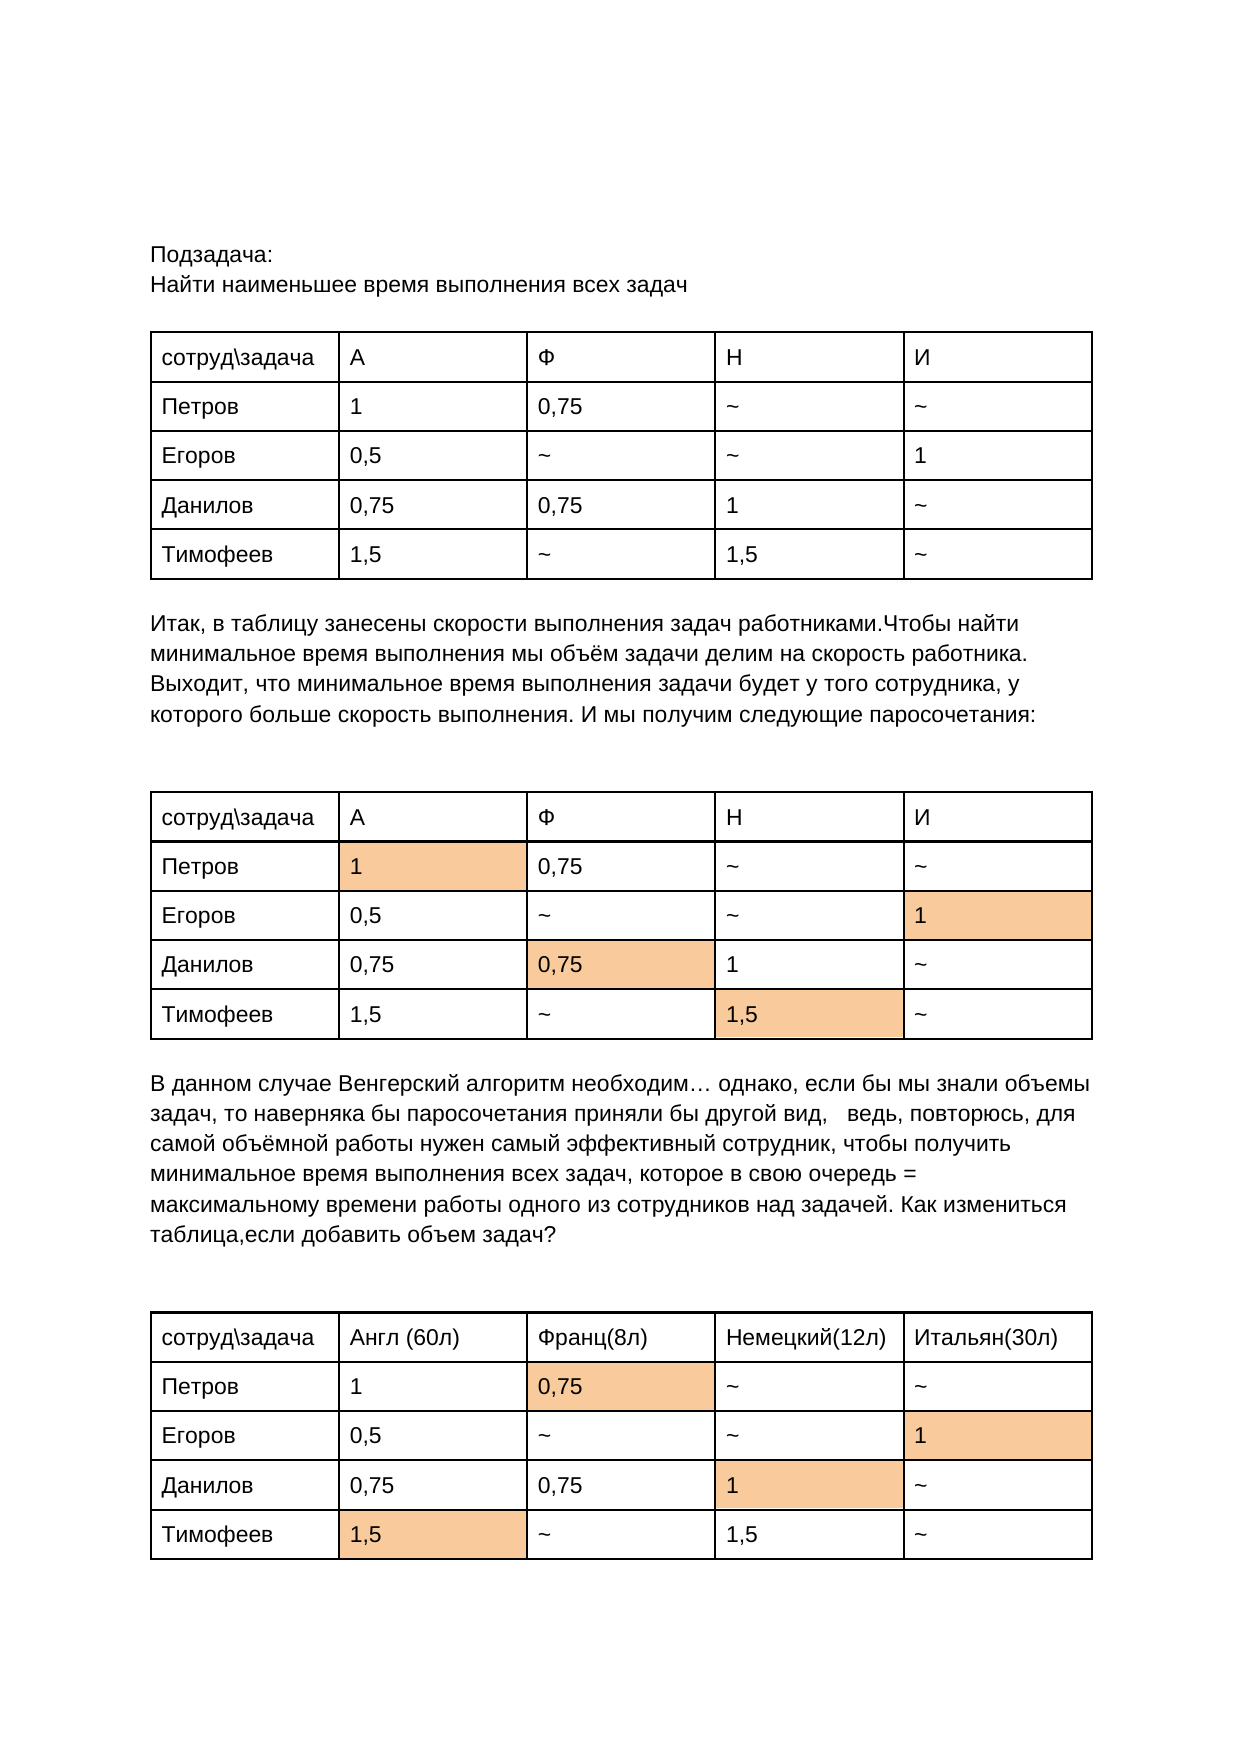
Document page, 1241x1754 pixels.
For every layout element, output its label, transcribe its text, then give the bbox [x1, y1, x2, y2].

table_cell 1 [340, 843, 526, 890]
table_cell ~ [905, 1511, 1091, 1558]
text Найти наименьшее время выполнения всех задач [150, 271, 1090, 297]
table_cell 0,5 [340, 432, 526, 479]
table_cell ~ [716, 383, 903, 430]
table_header Ф [528, 793, 714, 840]
table_cell 1 [340, 1363, 526, 1410]
table_cell 0,75 [528, 1363, 714, 1410]
table_cell 1,5 [340, 1511, 526, 1558]
table_cell Тимофеев [152, 1511, 338, 1558]
table_header И [905, 793, 1091, 840]
table_cell ~ [716, 843, 903, 890]
table_cell ~ [716, 1363, 903, 1410]
table_cell 1 [340, 383, 526, 430]
table_cell 0,75 [528, 383, 714, 430]
text Итак, в таблицу занесены скорости выполнения задач работниками.Чтобы найти минимальное время выполнения мы объём задачи делим на скорость работника. [150, 610, 1090, 666]
table_cell 0,5 [340, 892, 526, 939]
table_header сотруд\задача [152, 333, 338, 381]
table_cell ~ [905, 383, 1091, 430]
table_cell 0,75 [340, 481, 526, 528]
table_cell 0,75 [528, 481, 714, 528]
table_header Ф [528, 333, 714, 381]
table_cell 1,5 [716, 530, 903, 578]
table_header Франц(8л) [528, 1314, 714, 1361]
table_cell 1 [716, 1461, 903, 1508]
table_header А [340, 793, 526, 840]
table_cell ~ [528, 1511, 714, 1558]
table_header Немецкий(12л) [716, 1314, 903, 1361]
table_cell ~ [528, 1412, 714, 1459]
table_cell 1 [716, 481, 903, 528]
table_header А [340, 333, 526, 381]
table_cell ~ [905, 530, 1091, 578]
table_cell 0,75 [528, 941, 714, 988]
table_cell 1 [716, 941, 903, 988]
table_header И [905, 333, 1091, 381]
text Выходит, что минимальное время выполнения задачи будет у того сотрудника, у которого больше скорость выполнения. И мы получим следующие паросочетания: [150, 670, 1090, 727]
table_cell 0,75 [340, 941, 526, 988]
table_cell Данилов [152, 481, 338, 528]
table_cell ~ [716, 1412, 903, 1459]
table_cell 1 [905, 892, 1091, 939]
table_cell Петров [152, 383, 338, 430]
table_cell 0,75 [528, 1461, 714, 1508]
table_cell ~ [528, 990, 714, 1037]
table_cell ~ [905, 1461, 1091, 1508]
table_cell ~ [528, 530, 714, 578]
table_cell 0,75 [340, 1461, 526, 1508]
table_cell ~ [905, 481, 1091, 528]
table_cell 1,5 [716, 990, 903, 1037]
table_cell 0,75 [528, 843, 714, 890]
table_cell ~ [716, 432, 903, 479]
table_cell 1,5 [716, 1511, 903, 1558]
table_cell 1,5 [340, 530, 526, 578]
table_header сотруд\задача [152, 1314, 338, 1361]
table_cell Петров [152, 843, 338, 890]
table_cell Тимофеев [152, 990, 338, 1037]
table_cell ~ [716, 892, 903, 939]
table_cell 1 [905, 432, 1091, 479]
table_header Н [716, 793, 903, 840]
table_cell 0,5 [340, 1412, 526, 1459]
text Подзадача: [150, 241, 1090, 267]
table_cell ~ [528, 432, 714, 479]
table_header сотруд\задача [152, 793, 338, 840]
table_cell 1 [905, 1412, 1091, 1459]
table_cell ~ [905, 941, 1091, 988]
table_cell Тимофеев [152, 530, 338, 578]
table_header Англ (60л) [340, 1314, 526, 1361]
table_cell ~ [905, 1363, 1091, 1410]
table_cell Данилов [152, 941, 338, 988]
table_header Итальян(30л) [905, 1314, 1091, 1361]
table_cell ~ [528, 892, 714, 939]
table_cell Егоров [152, 1412, 338, 1459]
table_cell Петров [152, 1363, 338, 1410]
table_header Н [716, 333, 903, 381]
table_cell ~ [905, 843, 1091, 890]
table_cell 1,5 [340, 990, 526, 1037]
table_cell Егоров [152, 892, 338, 939]
table_cell Данилов [152, 1461, 338, 1508]
table_cell ~ [905, 990, 1091, 1037]
text В данном случае Венгерский алгоритм необходим… однако, если бы мы знали объемы задач, то наверняка бы паросочетания приняли бы другой вид, ведь, повторюсь, для самой объёмной работы нужен самый эффективный сотрудник, чтобы получить минимальное время выполнения всех задач, которое в свою очередь = максимальному времени работы одного из сотрудников над задачей. Как измениться таблица,если добавить объем задач? [150, 1070, 1090, 1247]
table_cell Егоров [152, 432, 338, 479]
